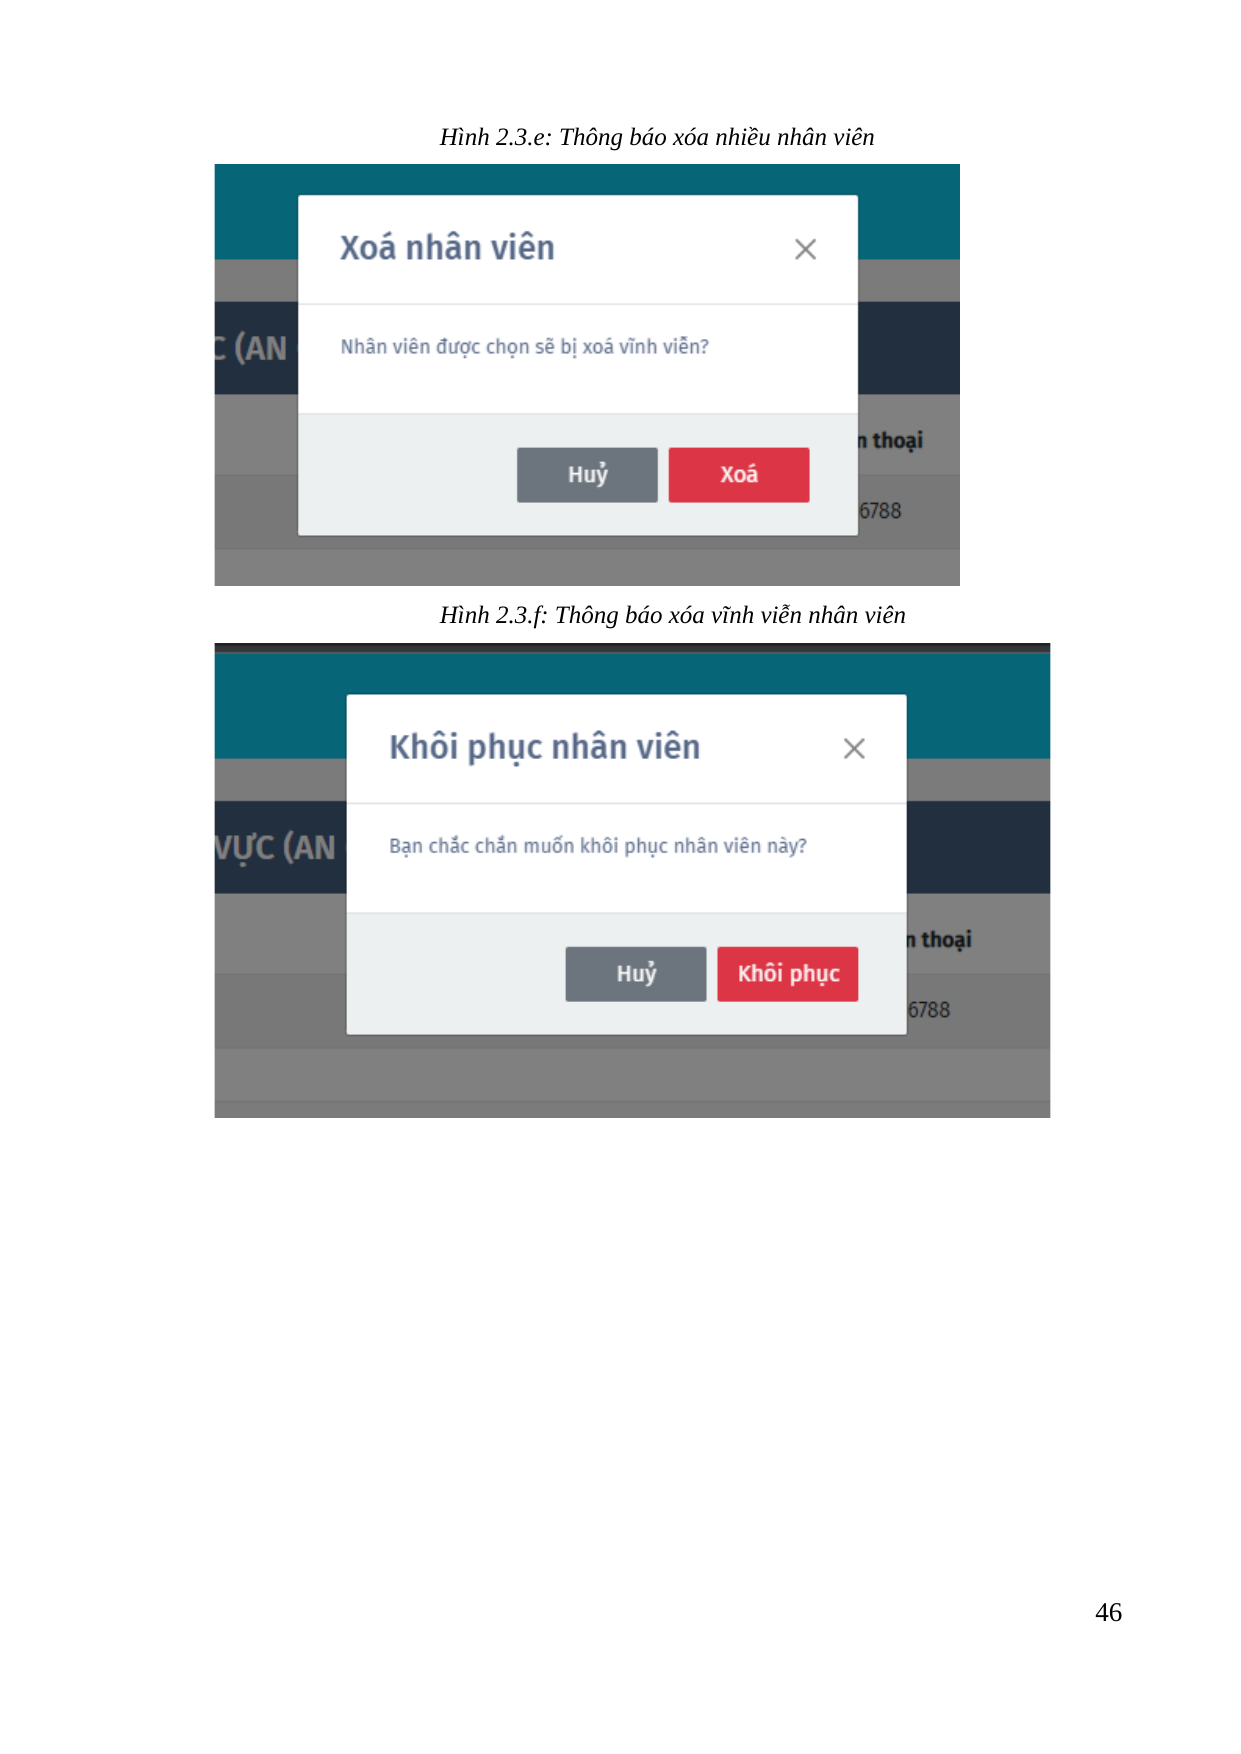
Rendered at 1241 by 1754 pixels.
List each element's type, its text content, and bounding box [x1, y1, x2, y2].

picture [214, 164, 960, 586]
picture [214, 643, 1051, 1118]
subtitle Hình 2.3.f: Thông báo xóa vĩnh viễn nhân viên [402, 601, 1122, 629]
subtitle Hình 2.3.e: Thông báo xóa nhiều nhân viên [402, 122, 1122, 150]
